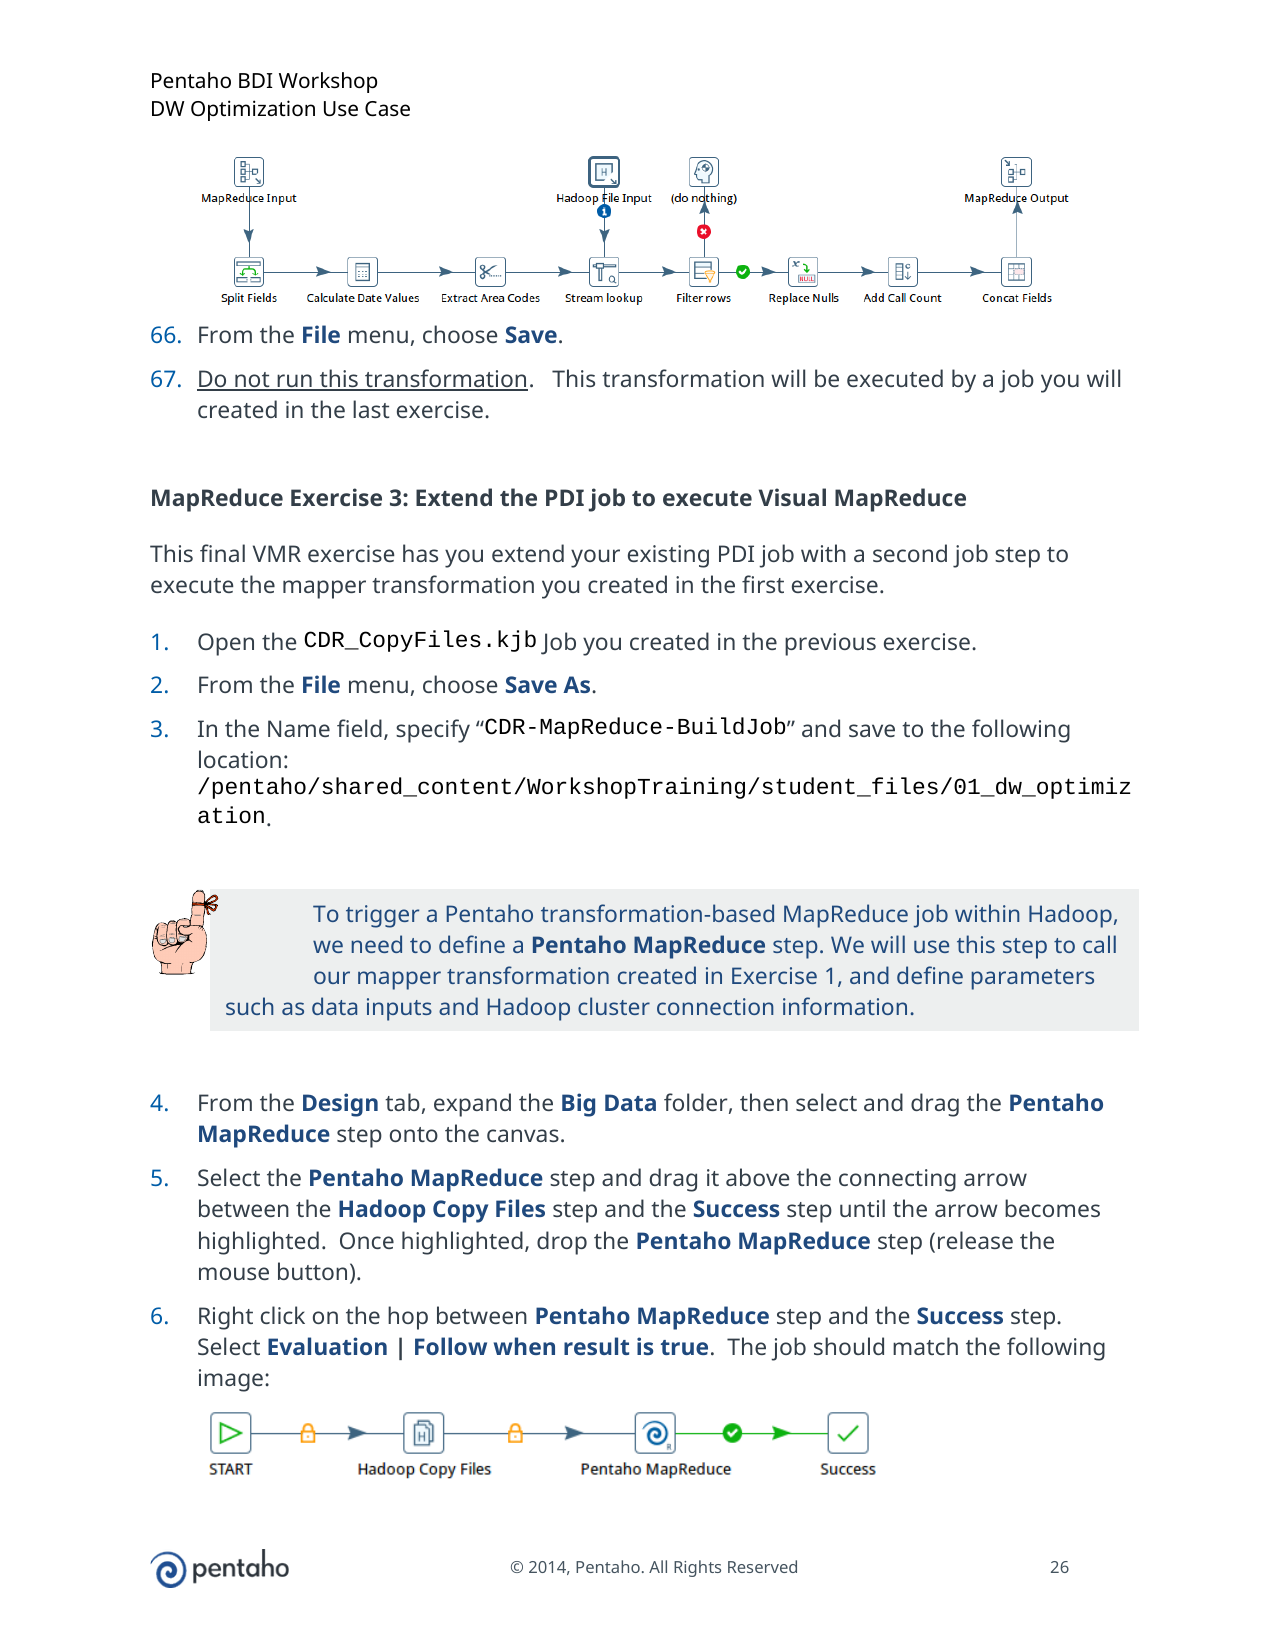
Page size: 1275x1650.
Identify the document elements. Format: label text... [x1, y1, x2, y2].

picture [150, 1549, 289, 1588]
text This final VMR exercise has you extend your existing PDI job with a second job step to execute the mapper transformation you created in the first exercise. [150, 538, 1125, 600]
list From the File menu, choose Save As. [150, 669, 1125, 701]
subtitle MapReduce Exercise 3: Extend the PDI job to execute Visual MapReduce [150, 482, 1125, 513]
picture [150, 888, 220, 976]
picture [202, 1405, 882, 1482]
list In the Name field, specify “CDR-MapReduce-BuildJob” and save to the following location: /pentaho/shared_content/WorkshopTraining/student_files/01_dw_optimization. [150, 713, 1144, 833]
list Open the CDR_CopyFiles.kjb Job you created in the previous exercise. [150, 625, 1125, 657]
picture [196, 151, 1072, 307]
text To trigger a Pentaho transformation-based MapReduce job within Hadoop, we need to define a Pentaho MapReduce step. We will use this step to call our mapper transformation created in Exercise 1, and define parameters such as data inputs and Hadoop cluster connection information. [217, 895, 1133, 1024]
list Select the Pentaho MapReduce step and drag it above the connecting arrow between the Hadoop Copy Files step and the Success step until the arrow becomes highlighted. Once highlighted, drop the Pentaho MapReduce step (release the mouse button). [150, 1162, 1125, 1287]
list From the Design tab, expand the Big Data folder, then select and drag the Pentaho MapReduce step onto the canvas. [150, 1087, 1125, 1149]
list Right click on the hop between Pentaho MapReduce step and the Success step. Select Evaluation | Follow when result is true. The job should match the following image: [150, 1299, 1125, 1393]
